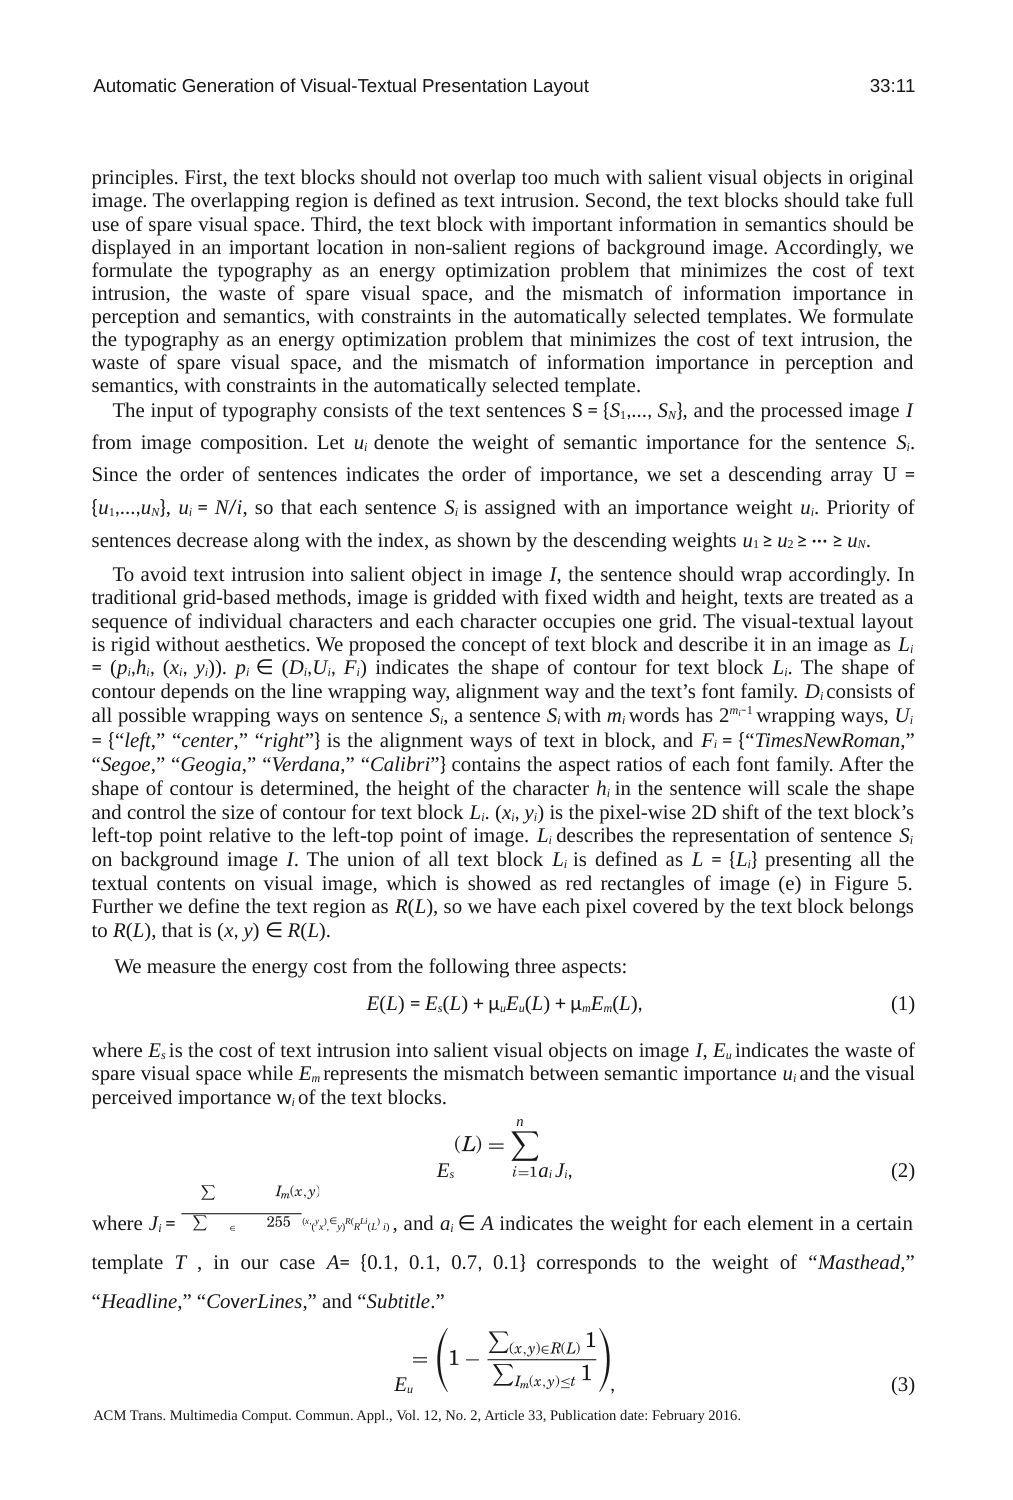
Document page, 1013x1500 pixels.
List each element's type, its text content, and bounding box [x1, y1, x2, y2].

text where Ji = (x,(yx),∈y)R(RLi(L) i) , and ai ∈ A indicates the weight for each element in a certain template T , in our case A= {0.1, 0.1, 0.7, 0.1} corresponds to the weight of “Masthead,” “Headline,” “CoverLines,” and “Subtitle.” [91, 1210, 915, 1314]
text Eu, (3) [93, 1328, 916, 1396]
text To avoid text intrusion into salient object in image I, the sentence should wrap accordingly. In traditional grid-based methods, image is gridded with fixed width and height, texts are treated as a sequence of individual characters and each character occupies one grid. The visual-textual layout is rigid without aesthetics. We proposed the concept of text block and describe it in an image as Li = (pi,hi, (xi, yi)). pi ∈ (Di,Ui, Fi) indicates the shape of contour for text block Li. The shape of contour depends on the line wrapping way, alignment way and the text’s font family. Di consists of all possible wrapping ways on sentence Si, a sentence Si with mi words has 2mi−1 wrapping ways, Ui = {“left,” “center,” “right”} is the alignment ways of text in block, and Fi = {“TimesNewRoman,” “Segoe,” “Geogia,” “Verdana,” “Calibri”} contains the aspect ratios of each font family. After the shape of contour is determined, the height of the character hi in the sentence will scale the shape and control the size of contour for text block Li. (xi, yi) is the pixel-wise 2D shift of the text block’s left-top point relative to the left-top point of image. Li describes the representation of sentence Si on background image I. The union of all text block Li is defined as L = {Li} presenting all the textual contents on visual image, which is showed as red rectangles of image (e) in Figure 5. Further we define the text region as R(L), so we have each pixel covered by the text block belongs to R(L), that is (x, y) ∈ R(L). [91, 563, 915, 943]
picture [412, 1327, 610, 1392]
text Esai Ji, (2) [93, 1131, 916, 1182]
text E(L) = Es(L) + μuEu(L) + μmEm(L), (1) [93, 991, 916, 1016]
picture [454, 1130, 538, 1177]
text where Es is the cost of text intrusion into salient visual objects on image I, Eu indicates the waste of spare visual space while Em represents the mismatch between semantic importance ui and the visual perceived importance wi of the text blocks. [91, 1039, 915, 1110]
text n [429, 1112, 611, 1129]
text We measure the energy cost from the following three aspects: [114, 955, 915, 978]
picture [200, 1184, 320, 1200]
picture [181, 1212, 302, 1231]
text The input of typography consists of the text sentences S = {S1,..., SN}, and the processed image I from image composition. Let ui denote the weight of semantic importance for the sentence Si. Since the order of sentences indicates the order of importance, we set a descending array U = {u1,...,uN}, ui = N/i, so that each sentence Si is assigned with an importance weight ui. Priority of sentences decrease along with the index, as shown by the descending weights u1 ≥ u2 ≥ ··· ≥ uN. [91, 398, 915, 552]
